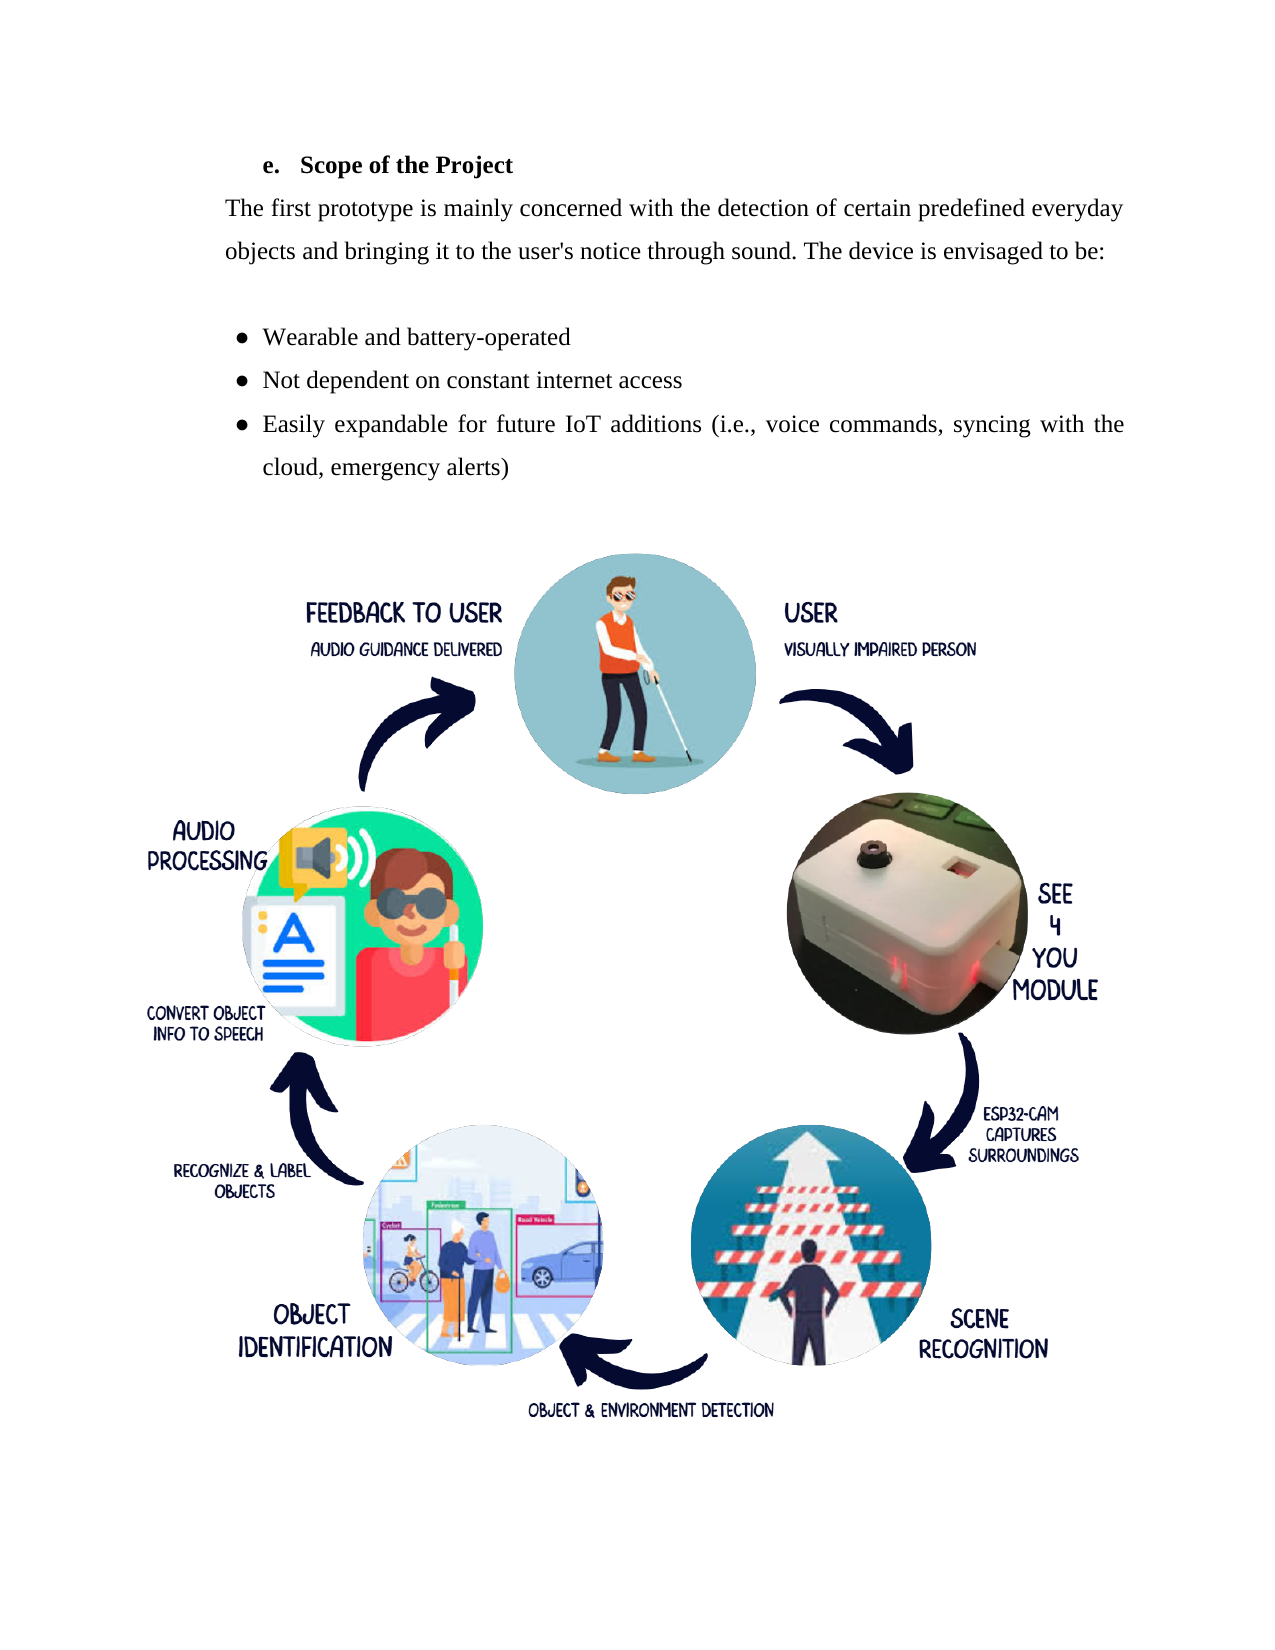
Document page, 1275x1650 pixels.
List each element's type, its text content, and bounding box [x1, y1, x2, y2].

list Scope of the Project [262, 150, 1125, 179]
list Wearable and battery-operated [234, 322, 1125, 351]
picture [145, 538, 1121, 1434]
list Easily expandable for future IoT additions (i.e., voice commands, syncing with the cloud, emergency alerts) [234, 409, 1125, 481]
list Not dependent on constant internet access [234, 366, 1125, 394]
text The first prototype is mainly concerned with the detection of certain predefined everyday objects and bringing it to the user's notice through sound. The device is envisaged to be: [225, 193, 1125, 265]
